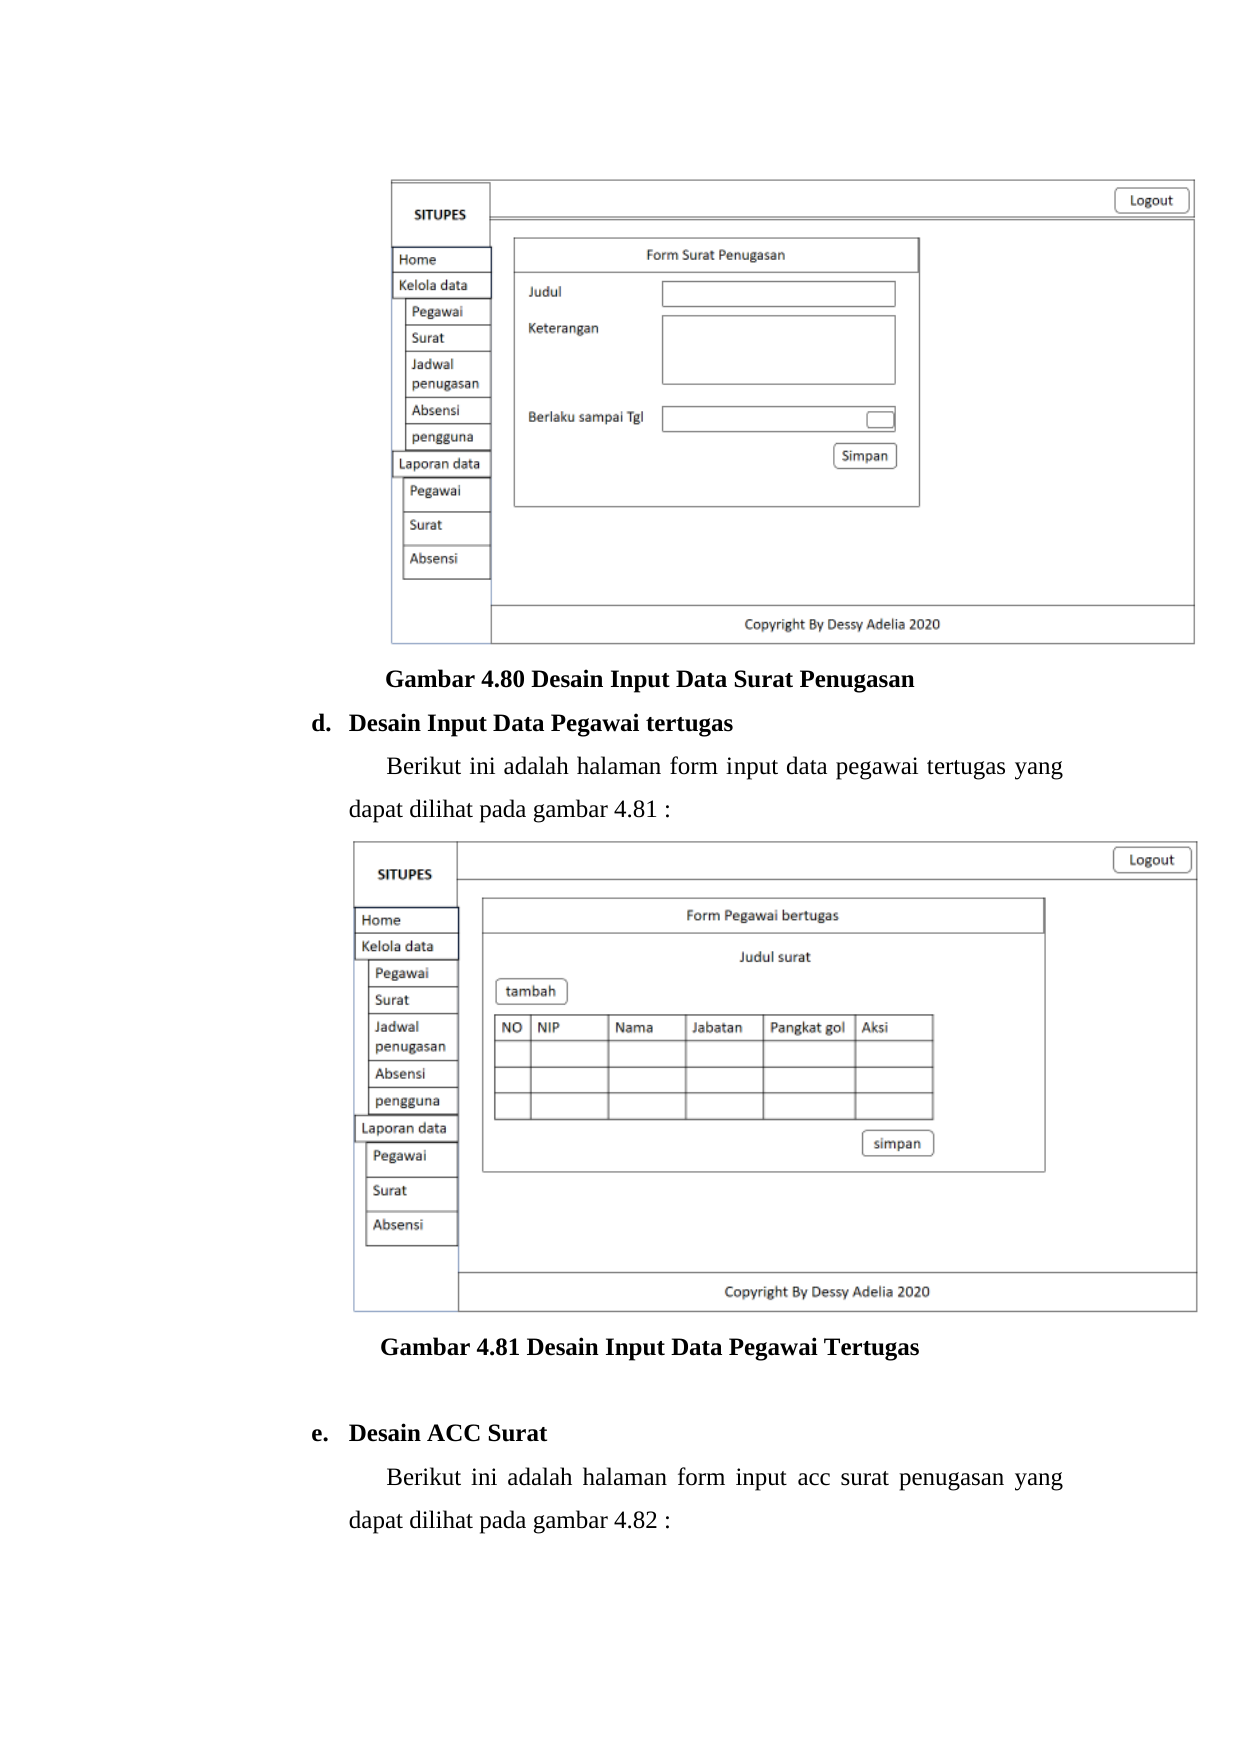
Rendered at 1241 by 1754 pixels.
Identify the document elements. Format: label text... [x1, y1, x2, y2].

list Berikut ini adalah halaman form input acc surat penugasan yang dapat dilihat pada gambar 4.82 : [349, 1462, 1063, 1533]
text Gambar 4.80 Desain Input Data Surat Penugasan [236, 664, 1063, 693]
text Gambar 4.81 Desain Input Data Pegawai Tertugas [236, 1332, 1063, 1361]
list Berikut ini adalah halaman form input data pegawai tertugas yang dapat dilihat pada gambar 4.81 : [349, 751, 1063, 823]
picture [348, 837, 1207, 1319]
list Desain ACC Surat [311, 1418, 1063, 1447]
list Desain Input Data Pegawai tertugas [311, 708, 1063, 736]
picture [386, 177, 1204, 651]
